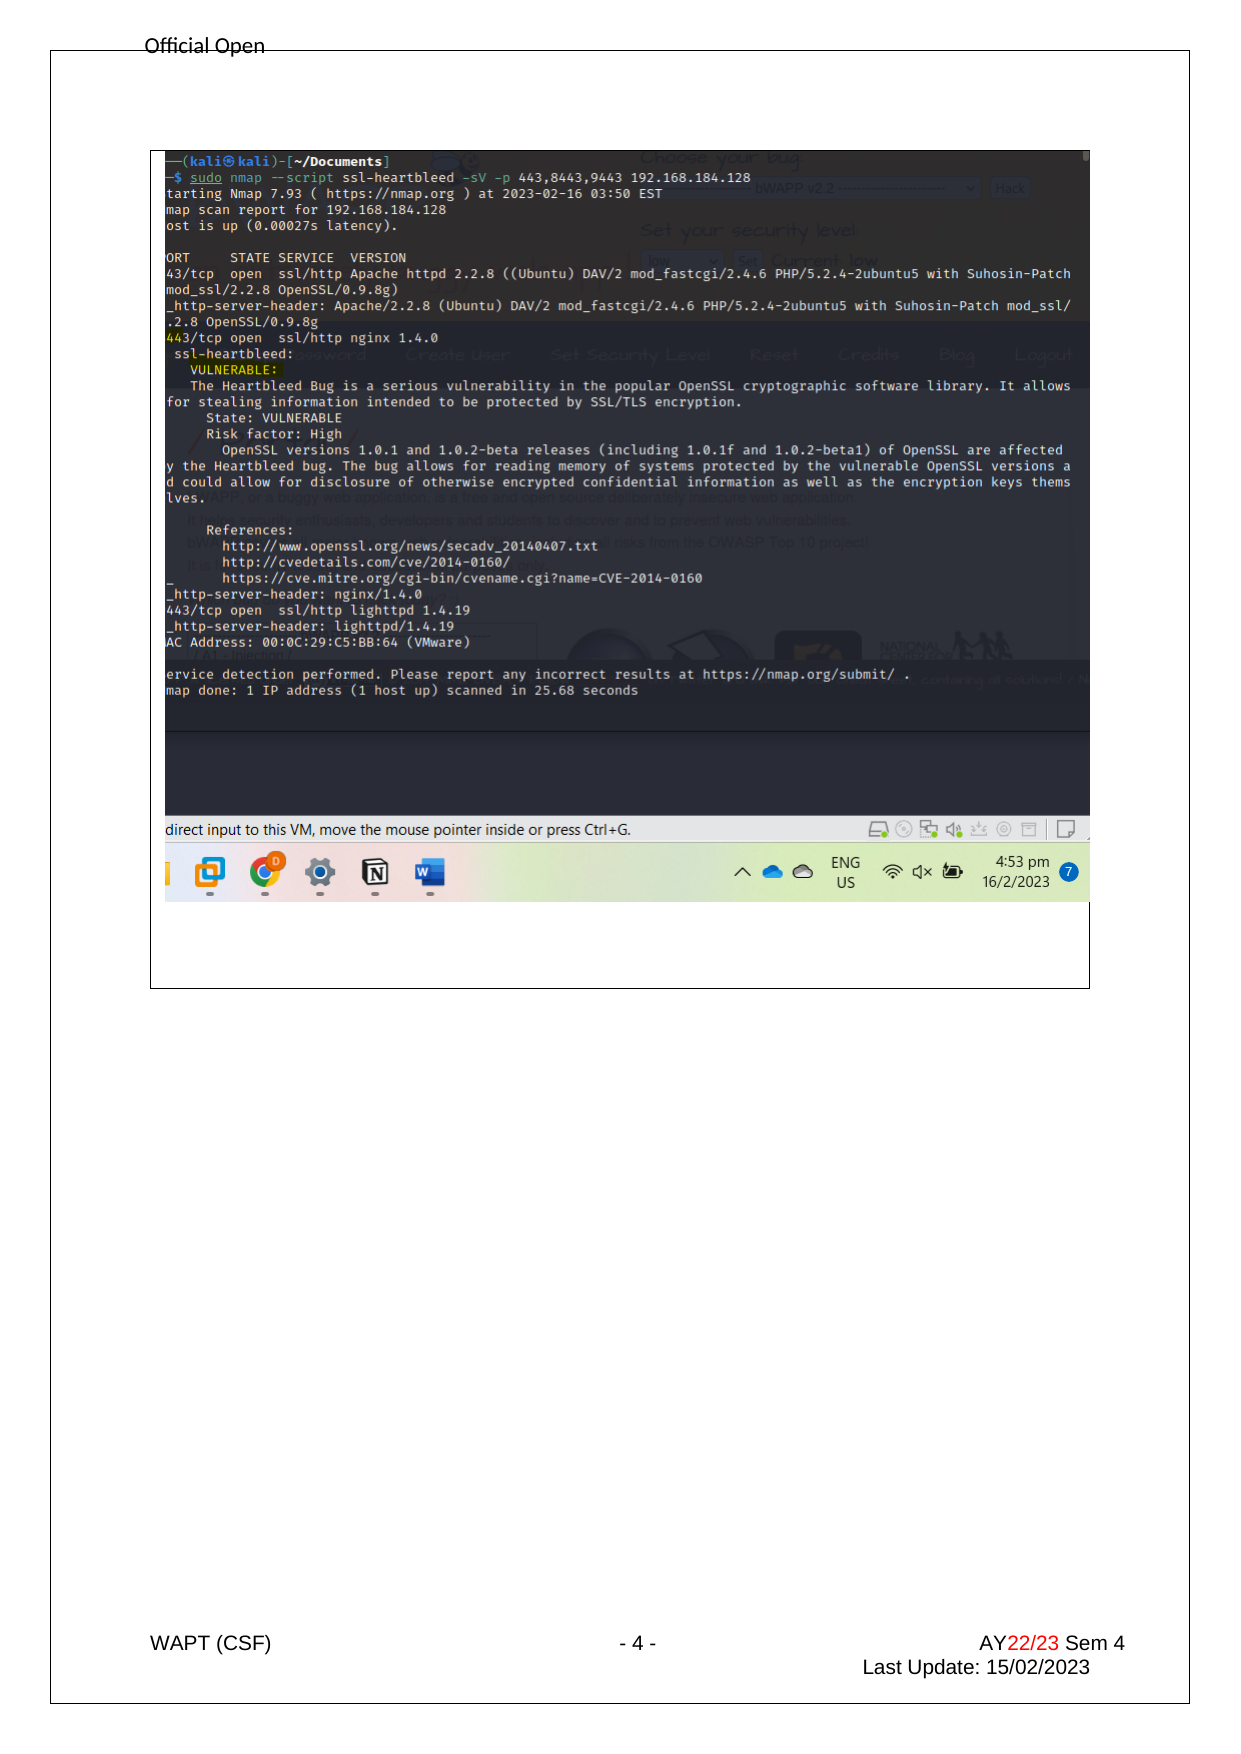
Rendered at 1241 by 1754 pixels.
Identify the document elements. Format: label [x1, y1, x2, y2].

picture [161, 151, 1090, 902]
table_header [151, 151, 1089, 988]
